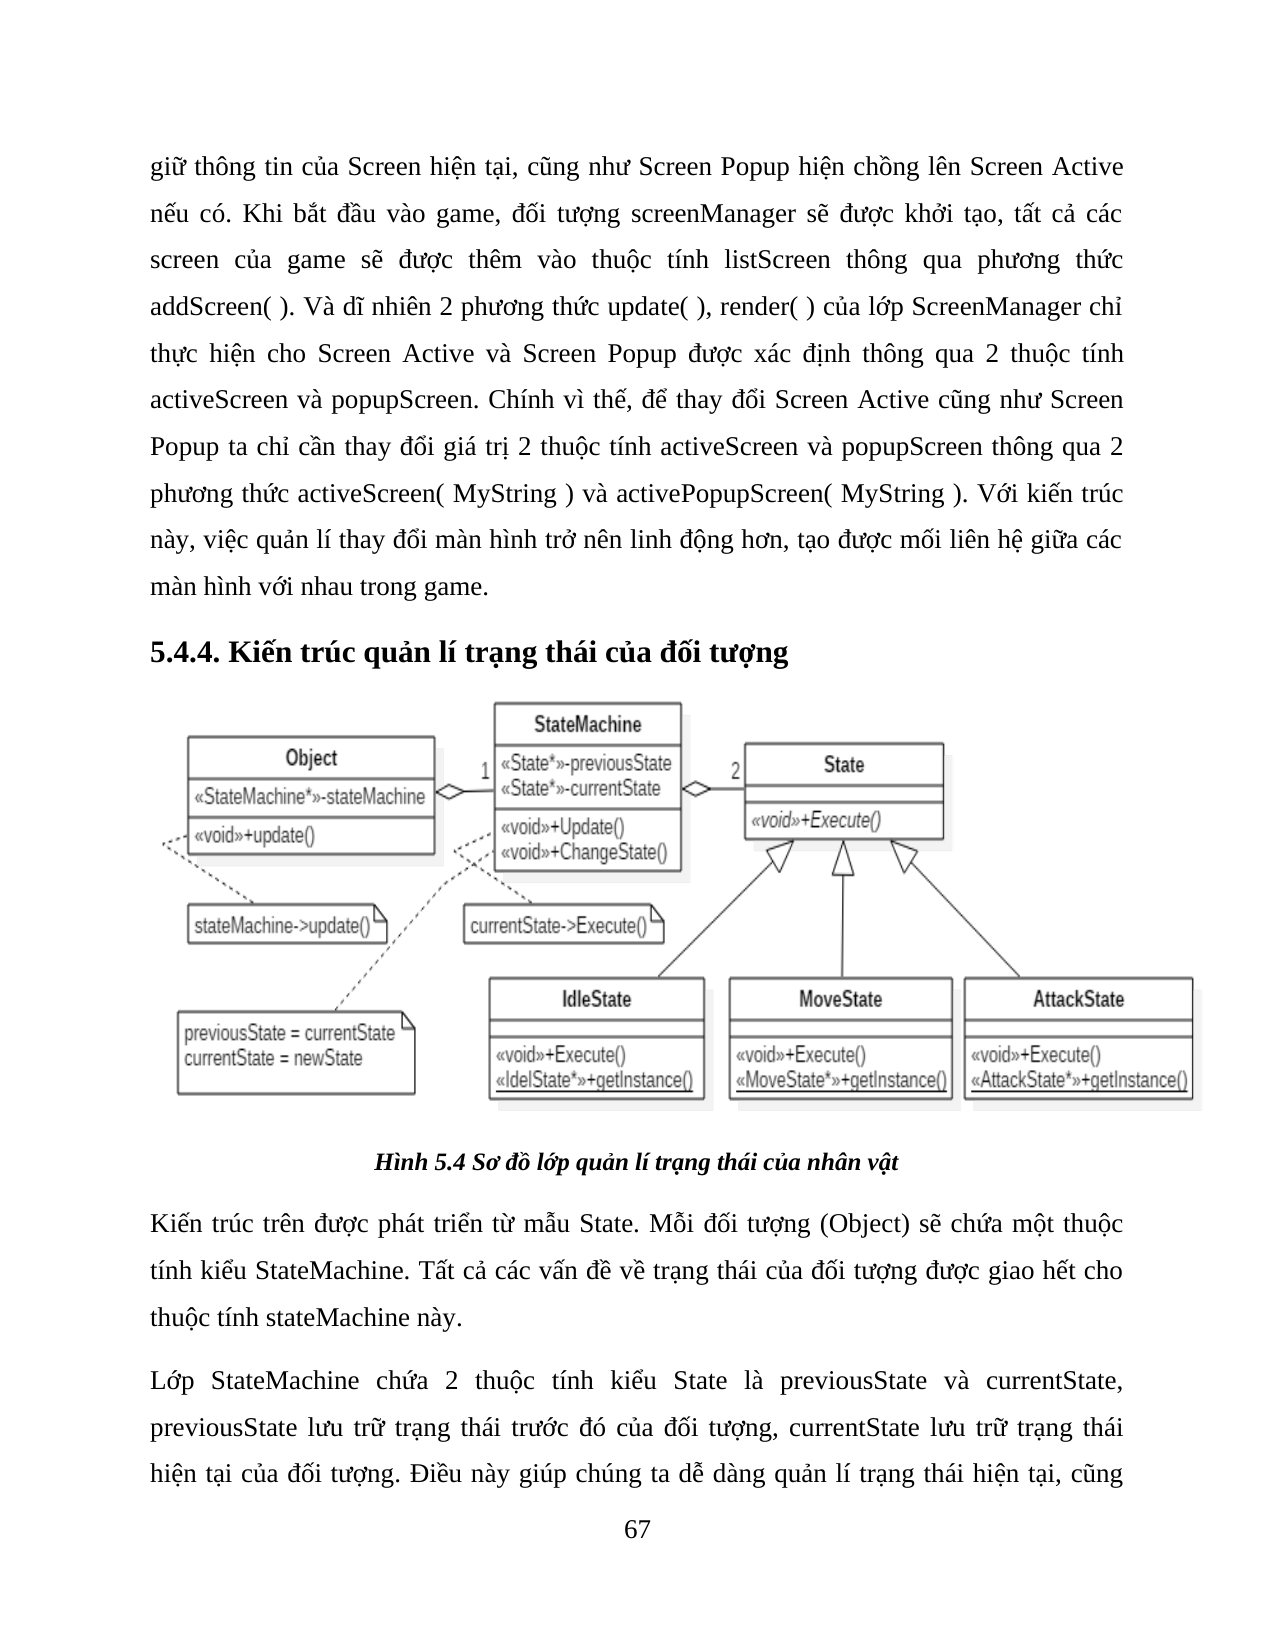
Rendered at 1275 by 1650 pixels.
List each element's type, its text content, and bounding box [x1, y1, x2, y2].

text Hình 5.4 Sơ đồ lớp quản lí trạng thái của nhân vật [150, 1147, 1125, 1176]
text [150, 1364, 1125, 1488]
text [150, 150, 1125, 601]
text Kiến trúc trên được phát triển từ mẫu State. Mỗi đối tượng (Object) sẽ chứa một thuộc tính kiểu StateMachine. Tất cả các vấn đề về trạng thái của đối tượng được giao hết cho thuộc tính stateMachine này. [150, 1207, 1125, 1332]
picture [150, 687, 1205, 1116]
subtitle 5.4.4. Kiến trúc quản lí trạng thái của đối tượng [150, 633, 1125, 669]
